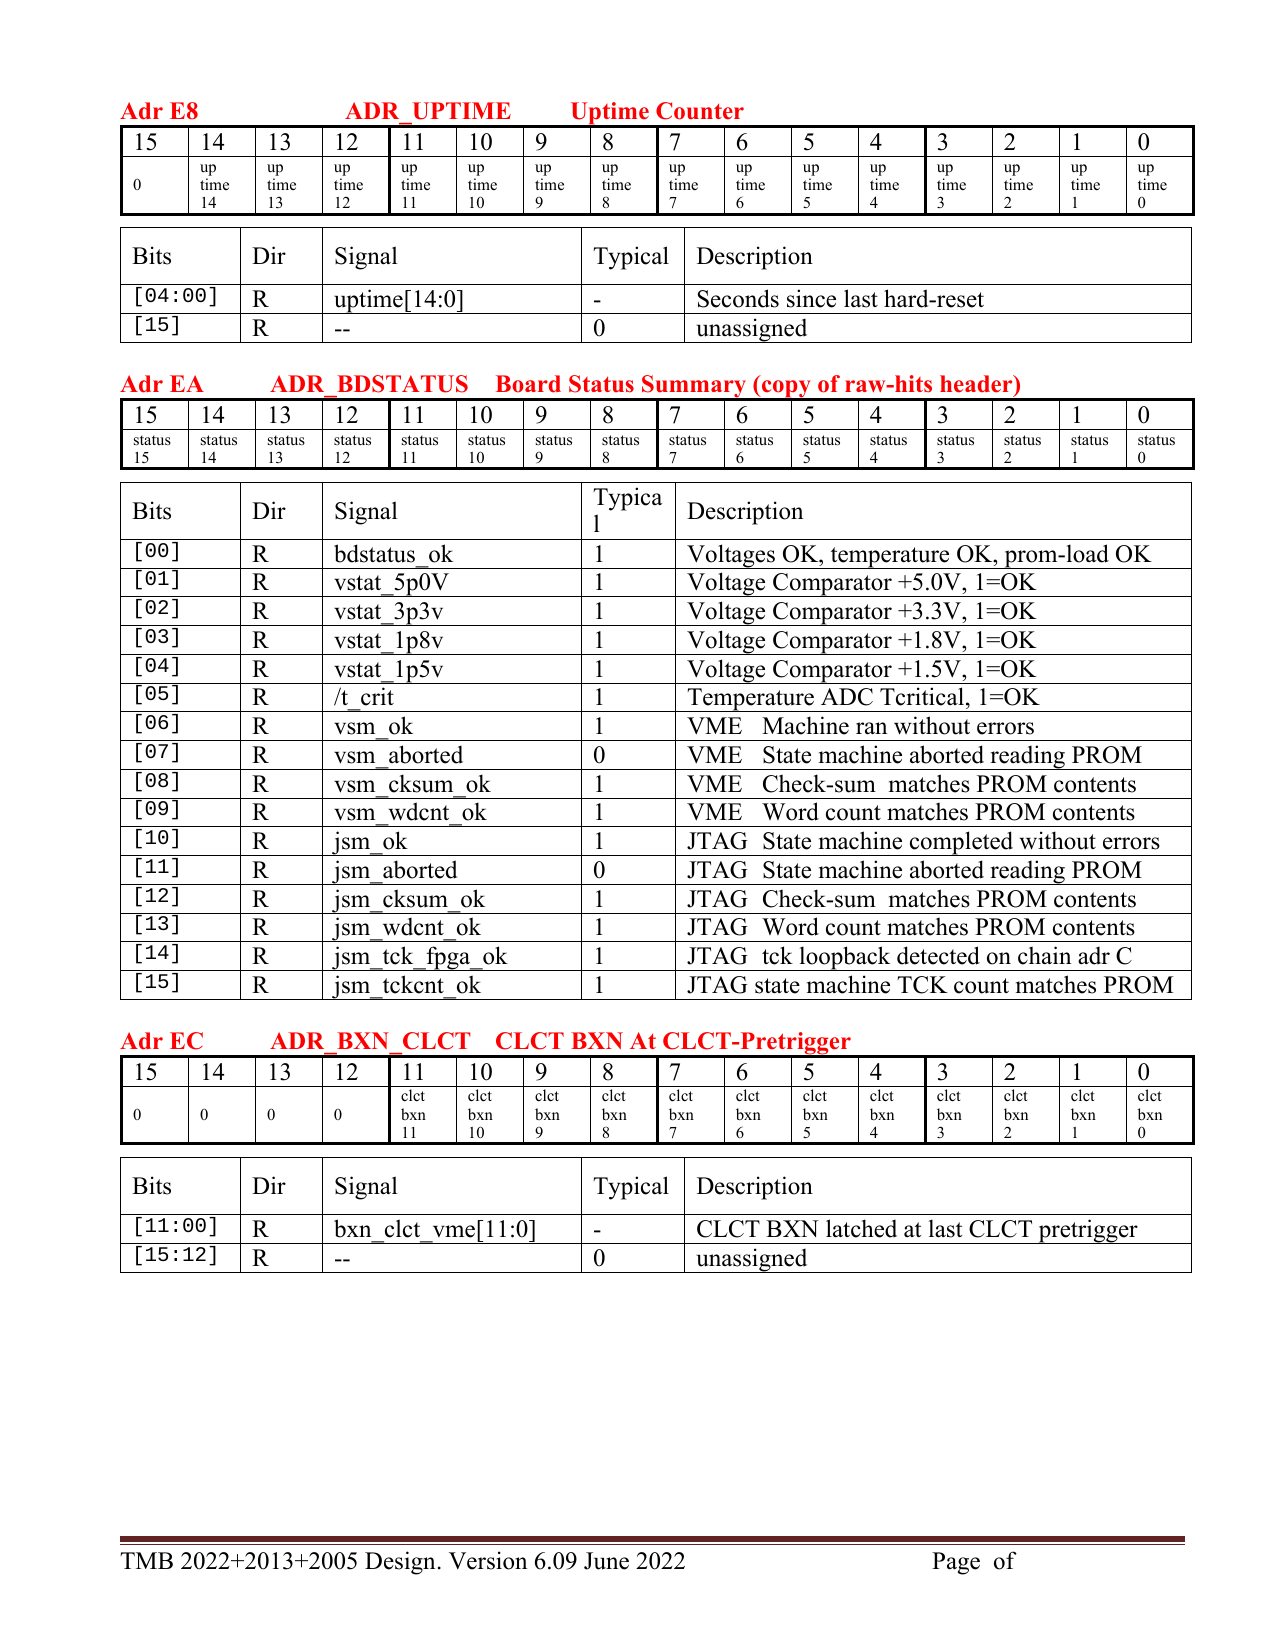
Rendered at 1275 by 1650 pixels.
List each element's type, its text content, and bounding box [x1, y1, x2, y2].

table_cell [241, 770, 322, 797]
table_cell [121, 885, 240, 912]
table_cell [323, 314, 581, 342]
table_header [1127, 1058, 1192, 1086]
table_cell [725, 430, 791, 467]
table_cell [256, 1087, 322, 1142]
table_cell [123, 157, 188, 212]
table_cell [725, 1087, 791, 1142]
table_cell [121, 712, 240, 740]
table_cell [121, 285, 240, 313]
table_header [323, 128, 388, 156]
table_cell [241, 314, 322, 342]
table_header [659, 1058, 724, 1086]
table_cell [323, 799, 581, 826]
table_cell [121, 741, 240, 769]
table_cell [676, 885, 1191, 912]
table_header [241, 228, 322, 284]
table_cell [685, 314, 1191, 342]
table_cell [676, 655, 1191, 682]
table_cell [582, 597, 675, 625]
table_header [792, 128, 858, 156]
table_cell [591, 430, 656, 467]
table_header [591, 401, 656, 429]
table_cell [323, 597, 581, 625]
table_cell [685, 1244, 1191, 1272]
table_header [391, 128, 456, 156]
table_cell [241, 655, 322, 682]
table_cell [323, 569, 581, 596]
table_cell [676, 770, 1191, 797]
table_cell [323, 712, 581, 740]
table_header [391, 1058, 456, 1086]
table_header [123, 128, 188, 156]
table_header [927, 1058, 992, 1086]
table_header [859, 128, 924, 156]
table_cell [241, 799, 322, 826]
subtitle Adr E8 ADR_UPTIME Uptime Counter [120, 97, 1185, 125]
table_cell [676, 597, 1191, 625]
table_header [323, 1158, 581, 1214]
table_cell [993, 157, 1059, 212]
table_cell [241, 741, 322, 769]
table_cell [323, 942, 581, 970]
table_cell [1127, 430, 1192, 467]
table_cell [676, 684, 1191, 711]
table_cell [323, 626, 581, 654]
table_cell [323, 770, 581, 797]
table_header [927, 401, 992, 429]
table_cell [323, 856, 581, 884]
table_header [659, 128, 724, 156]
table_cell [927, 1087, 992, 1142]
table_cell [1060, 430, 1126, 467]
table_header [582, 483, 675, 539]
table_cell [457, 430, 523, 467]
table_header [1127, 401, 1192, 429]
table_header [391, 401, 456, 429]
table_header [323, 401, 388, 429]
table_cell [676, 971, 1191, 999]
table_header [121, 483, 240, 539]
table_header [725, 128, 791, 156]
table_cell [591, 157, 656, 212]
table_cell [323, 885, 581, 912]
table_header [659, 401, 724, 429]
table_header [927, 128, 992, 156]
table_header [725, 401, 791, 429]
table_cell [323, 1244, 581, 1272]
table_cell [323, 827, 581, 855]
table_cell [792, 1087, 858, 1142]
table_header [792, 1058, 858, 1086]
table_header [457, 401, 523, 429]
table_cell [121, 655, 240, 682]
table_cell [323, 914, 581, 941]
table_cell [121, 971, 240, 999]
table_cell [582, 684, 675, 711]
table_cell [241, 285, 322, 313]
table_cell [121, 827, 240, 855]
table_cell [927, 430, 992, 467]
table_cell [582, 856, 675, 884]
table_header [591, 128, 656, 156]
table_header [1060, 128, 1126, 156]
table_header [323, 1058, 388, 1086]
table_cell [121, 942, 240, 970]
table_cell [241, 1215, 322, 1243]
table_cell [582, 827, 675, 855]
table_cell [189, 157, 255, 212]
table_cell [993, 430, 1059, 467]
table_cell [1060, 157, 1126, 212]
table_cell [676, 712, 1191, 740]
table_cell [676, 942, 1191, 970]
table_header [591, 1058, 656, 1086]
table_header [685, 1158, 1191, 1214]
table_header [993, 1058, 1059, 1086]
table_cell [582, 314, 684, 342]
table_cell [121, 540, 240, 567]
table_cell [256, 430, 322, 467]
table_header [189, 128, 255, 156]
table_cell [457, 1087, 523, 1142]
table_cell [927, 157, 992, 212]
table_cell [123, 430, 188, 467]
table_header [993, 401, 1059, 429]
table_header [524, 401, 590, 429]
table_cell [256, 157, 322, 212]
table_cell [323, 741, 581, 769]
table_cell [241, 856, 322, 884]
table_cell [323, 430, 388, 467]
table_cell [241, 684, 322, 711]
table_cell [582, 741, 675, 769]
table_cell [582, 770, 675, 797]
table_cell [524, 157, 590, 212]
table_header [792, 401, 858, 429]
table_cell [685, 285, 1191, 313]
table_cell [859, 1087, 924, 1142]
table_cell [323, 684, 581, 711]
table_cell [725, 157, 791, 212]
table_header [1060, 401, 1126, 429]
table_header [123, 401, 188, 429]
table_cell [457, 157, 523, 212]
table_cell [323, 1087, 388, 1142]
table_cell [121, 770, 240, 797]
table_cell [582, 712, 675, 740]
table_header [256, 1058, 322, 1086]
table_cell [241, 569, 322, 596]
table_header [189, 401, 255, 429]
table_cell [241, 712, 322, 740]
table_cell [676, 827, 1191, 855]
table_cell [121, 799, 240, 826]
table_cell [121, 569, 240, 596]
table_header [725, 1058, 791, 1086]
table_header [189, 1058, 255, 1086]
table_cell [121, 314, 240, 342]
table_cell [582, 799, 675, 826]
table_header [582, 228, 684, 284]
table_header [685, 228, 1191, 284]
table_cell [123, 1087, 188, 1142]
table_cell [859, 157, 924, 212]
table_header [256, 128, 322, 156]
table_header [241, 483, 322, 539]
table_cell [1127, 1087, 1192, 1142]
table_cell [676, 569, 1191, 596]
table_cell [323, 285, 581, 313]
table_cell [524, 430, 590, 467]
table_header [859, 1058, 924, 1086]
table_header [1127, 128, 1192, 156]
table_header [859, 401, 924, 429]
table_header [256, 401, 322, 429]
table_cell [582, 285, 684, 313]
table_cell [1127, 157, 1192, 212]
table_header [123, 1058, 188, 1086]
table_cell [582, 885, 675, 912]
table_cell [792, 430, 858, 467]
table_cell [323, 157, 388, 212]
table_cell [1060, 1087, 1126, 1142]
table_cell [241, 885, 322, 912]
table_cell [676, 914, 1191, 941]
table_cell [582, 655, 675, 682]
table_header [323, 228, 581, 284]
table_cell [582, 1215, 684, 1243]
subtitle Adr EA ADR_BDSTATUS Board Status Summary (copy of raw-hits header) [120, 370, 1185, 398]
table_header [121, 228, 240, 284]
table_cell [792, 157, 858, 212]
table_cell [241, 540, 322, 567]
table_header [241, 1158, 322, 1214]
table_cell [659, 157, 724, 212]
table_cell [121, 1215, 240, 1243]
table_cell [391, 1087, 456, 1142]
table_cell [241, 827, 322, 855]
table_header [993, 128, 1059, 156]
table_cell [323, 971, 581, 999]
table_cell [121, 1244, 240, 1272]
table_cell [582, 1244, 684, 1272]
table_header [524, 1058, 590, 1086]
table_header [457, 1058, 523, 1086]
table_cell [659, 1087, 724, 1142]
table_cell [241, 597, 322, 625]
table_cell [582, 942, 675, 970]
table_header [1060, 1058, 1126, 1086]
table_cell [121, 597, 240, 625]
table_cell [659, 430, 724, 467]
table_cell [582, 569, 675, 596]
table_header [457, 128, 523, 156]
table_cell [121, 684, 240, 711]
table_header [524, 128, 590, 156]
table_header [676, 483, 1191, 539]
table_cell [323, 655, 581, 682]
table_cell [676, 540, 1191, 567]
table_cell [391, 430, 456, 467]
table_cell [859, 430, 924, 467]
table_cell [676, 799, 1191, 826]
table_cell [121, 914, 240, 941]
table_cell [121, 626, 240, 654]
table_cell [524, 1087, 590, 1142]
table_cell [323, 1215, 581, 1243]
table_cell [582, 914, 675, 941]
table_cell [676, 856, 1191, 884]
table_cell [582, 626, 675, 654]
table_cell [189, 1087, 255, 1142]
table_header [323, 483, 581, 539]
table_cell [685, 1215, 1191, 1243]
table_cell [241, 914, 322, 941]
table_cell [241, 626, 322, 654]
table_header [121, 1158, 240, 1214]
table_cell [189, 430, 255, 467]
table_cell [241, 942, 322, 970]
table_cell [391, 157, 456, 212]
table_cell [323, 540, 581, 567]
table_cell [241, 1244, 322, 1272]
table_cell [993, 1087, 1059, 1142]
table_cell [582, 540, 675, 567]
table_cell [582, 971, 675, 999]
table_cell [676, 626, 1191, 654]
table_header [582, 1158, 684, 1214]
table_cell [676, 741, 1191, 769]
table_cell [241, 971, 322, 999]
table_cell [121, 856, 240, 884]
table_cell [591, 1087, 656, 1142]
subtitle Adr EC ADR_BXN_CLCT CLCT BXN At CLCT-Pretrigger [120, 1027, 1185, 1055]
